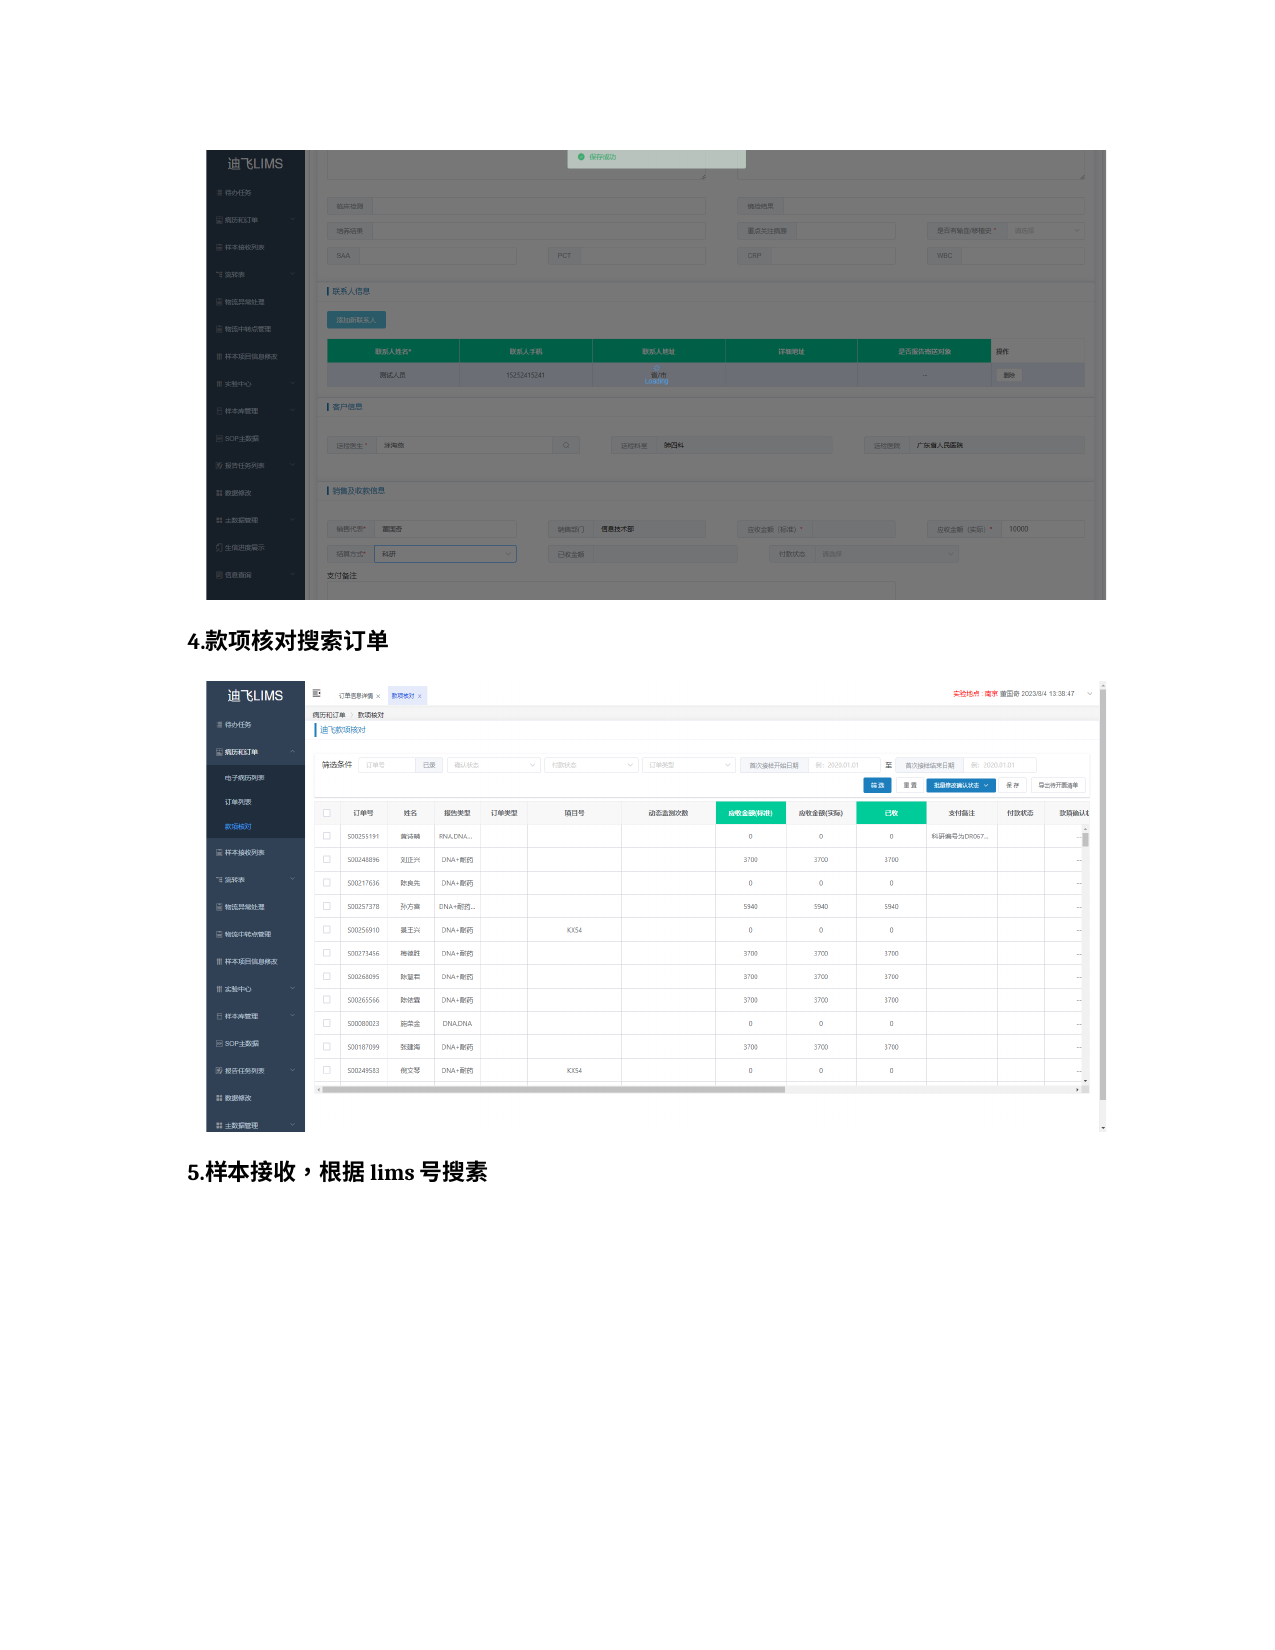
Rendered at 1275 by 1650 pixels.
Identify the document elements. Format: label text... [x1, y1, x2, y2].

text 4.款项核对搜索订单 [187, 625, 1087, 656]
picture [206, 150, 1107, 600]
picture [206, 681, 1107, 1132]
text 5.样本接收，根据lims号搜素 [187, 1156, 1087, 1187]
